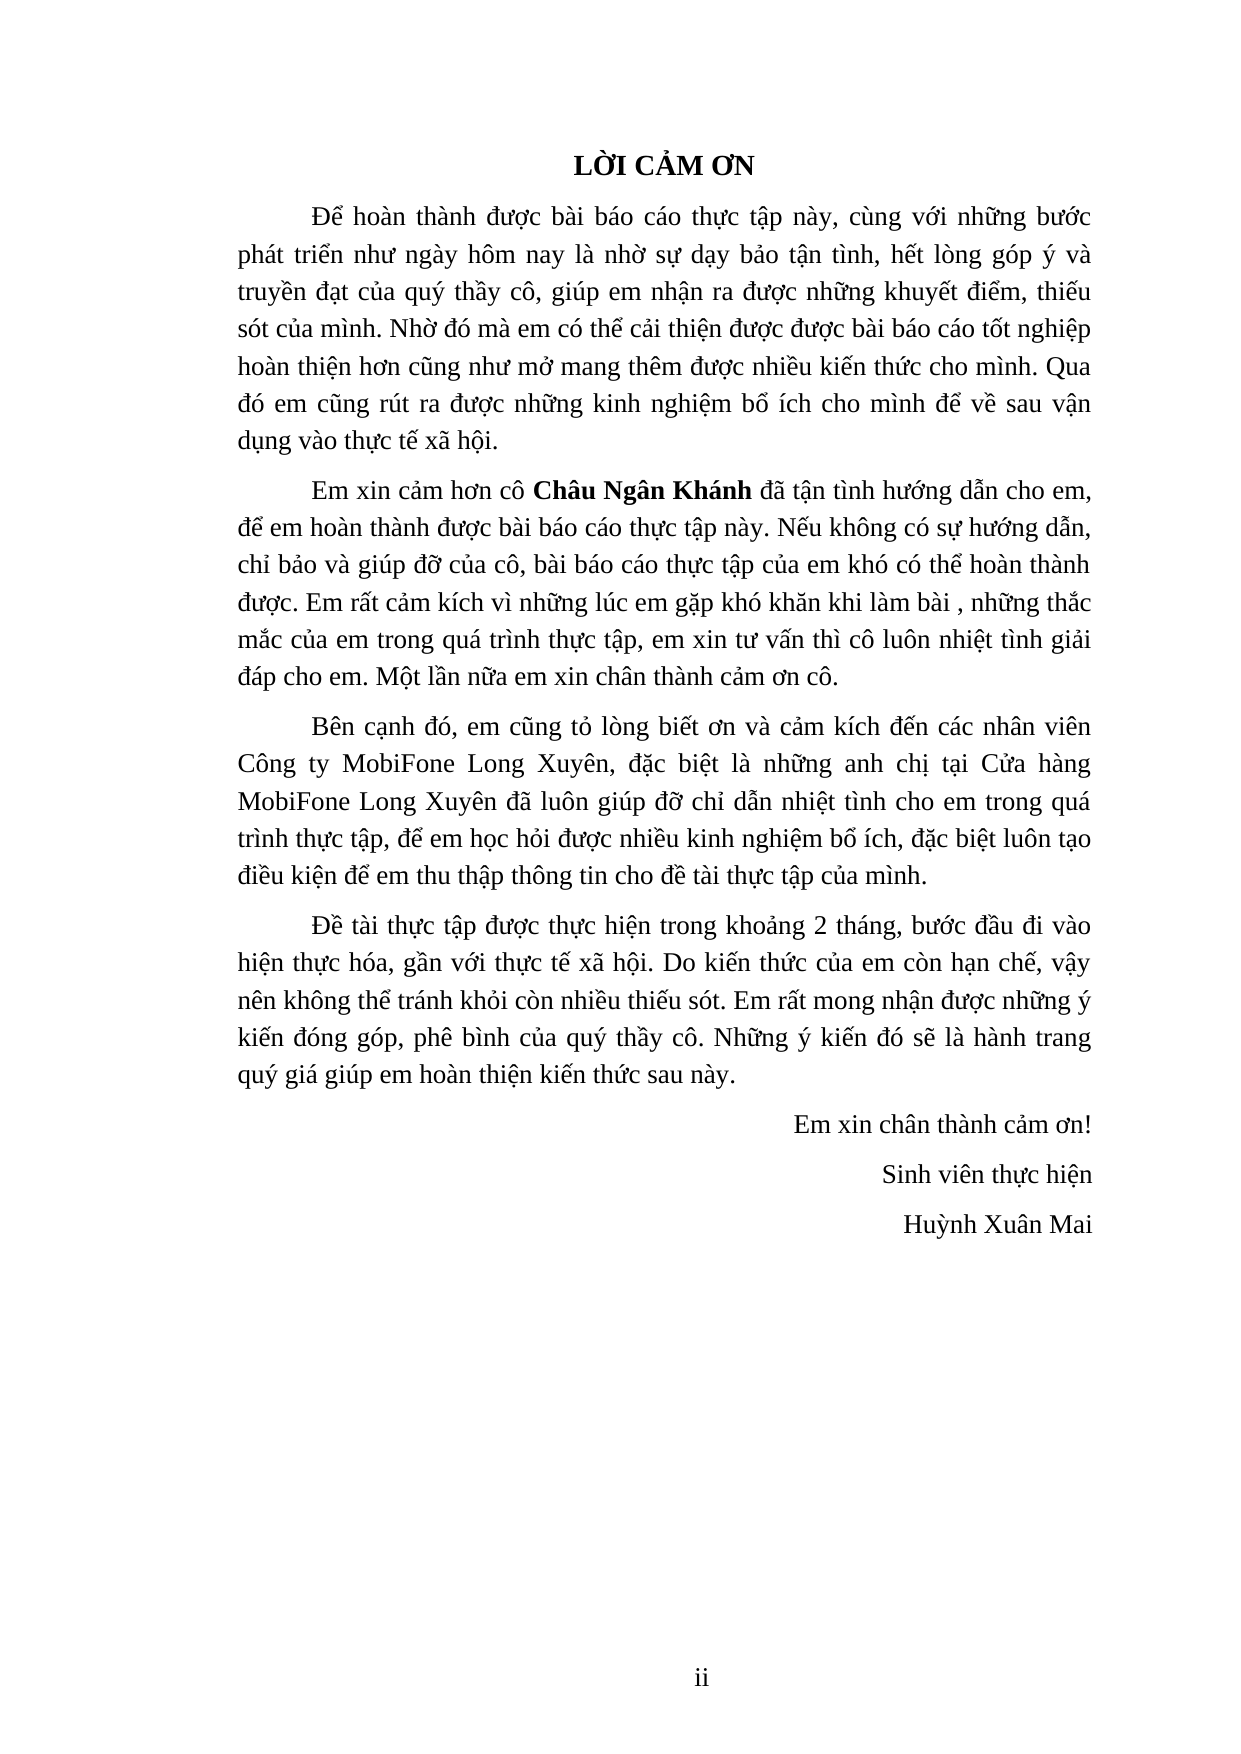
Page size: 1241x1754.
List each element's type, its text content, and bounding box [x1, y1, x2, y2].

text Sinh viên thực hiện [236, 1158, 1092, 1189]
text Huỳnh Xuân Mai [236, 1208, 1092, 1239]
text Đề tài thực tập được thực hiện trong khoảng 2 tháng, bước đầu đi vào hiện thực hóa, gần với thực tế xã hội. Do kiến thức của em còn hạn chế, vậy nên không thể tránh khỏi còn nhiều thiếu sót. Em rất mong nhận được những ý kiến đóng góp, phê bình của quý thầy cô. Những ý kiến đó sẽ là hành trang quý giá giúp em hoàn thiện kiến thức sau này. [237, 909, 1092, 1089]
text Em xin cảm hơn cô Châu Ngân Khánh đã tận tình hướng dẫn cho em, để em hoàn thành được bài báo cáo thực tập này. Nếu không có sự hướng dẫn, chỉ bảo và giúp đỡ của cô, bài báo cáo thực tập của em khó có thể hoàn thành được. Em rất cảm kích vì những lúc em gặp khó khăn khi làm bài , những thắc mắc của em trong quá trình thực tập, em xin tư vấn thì cô luôn nhiệt tình giải đáp cho em. Một lần nữa em xin chân thành cảm ơn cô. [237, 474, 1092, 692]
text Em xin chân thành cảm ơn! [236, 1108, 1092, 1139]
text Bên cạnh đó, em cũng tỏ lòng biết ơn và cảm kích đến các nhân viên Công ty MobiFone Long Xuyên, đặc biệt là những anh chị tại Cửa hàng MobiFone Long Xuyên đã luôn giúp đỡ chỉ dẫn nhiệt tình cho em trong quá trình thực tập, để em học hỏi được nhiều kinh nghiệm bổ ích, đặc biệt luôn tạo điều kiện để em thu thập thông tin cho đề tài thực tập của mình. [237, 710, 1092, 891]
subtitle LỜI CẢM ƠN [236, 148, 1092, 181]
text Để hoàn thành được bài báo cáo thực tập này, cùng với những bước phát triển như ngày hôm nay là nhờ sự dạy bảo tận tình, hết lòng góp ý và truyền đạt của quý thầy cô, giúp em nhận ra được những khuyết điểm, thiếu sót của mình. Nhờ đó mà em có thể cải thiện được được bài báo cáo tốt nghiệp hoàn thiện hơn cũng như mở mang thêm được nhiều kiến thức cho mình. Qua đó em cũng rút ra được những kinh nghiệm bổ ích cho mình để về sau vận dụng vào thực tế xã hội. [237, 200, 1092, 455]
